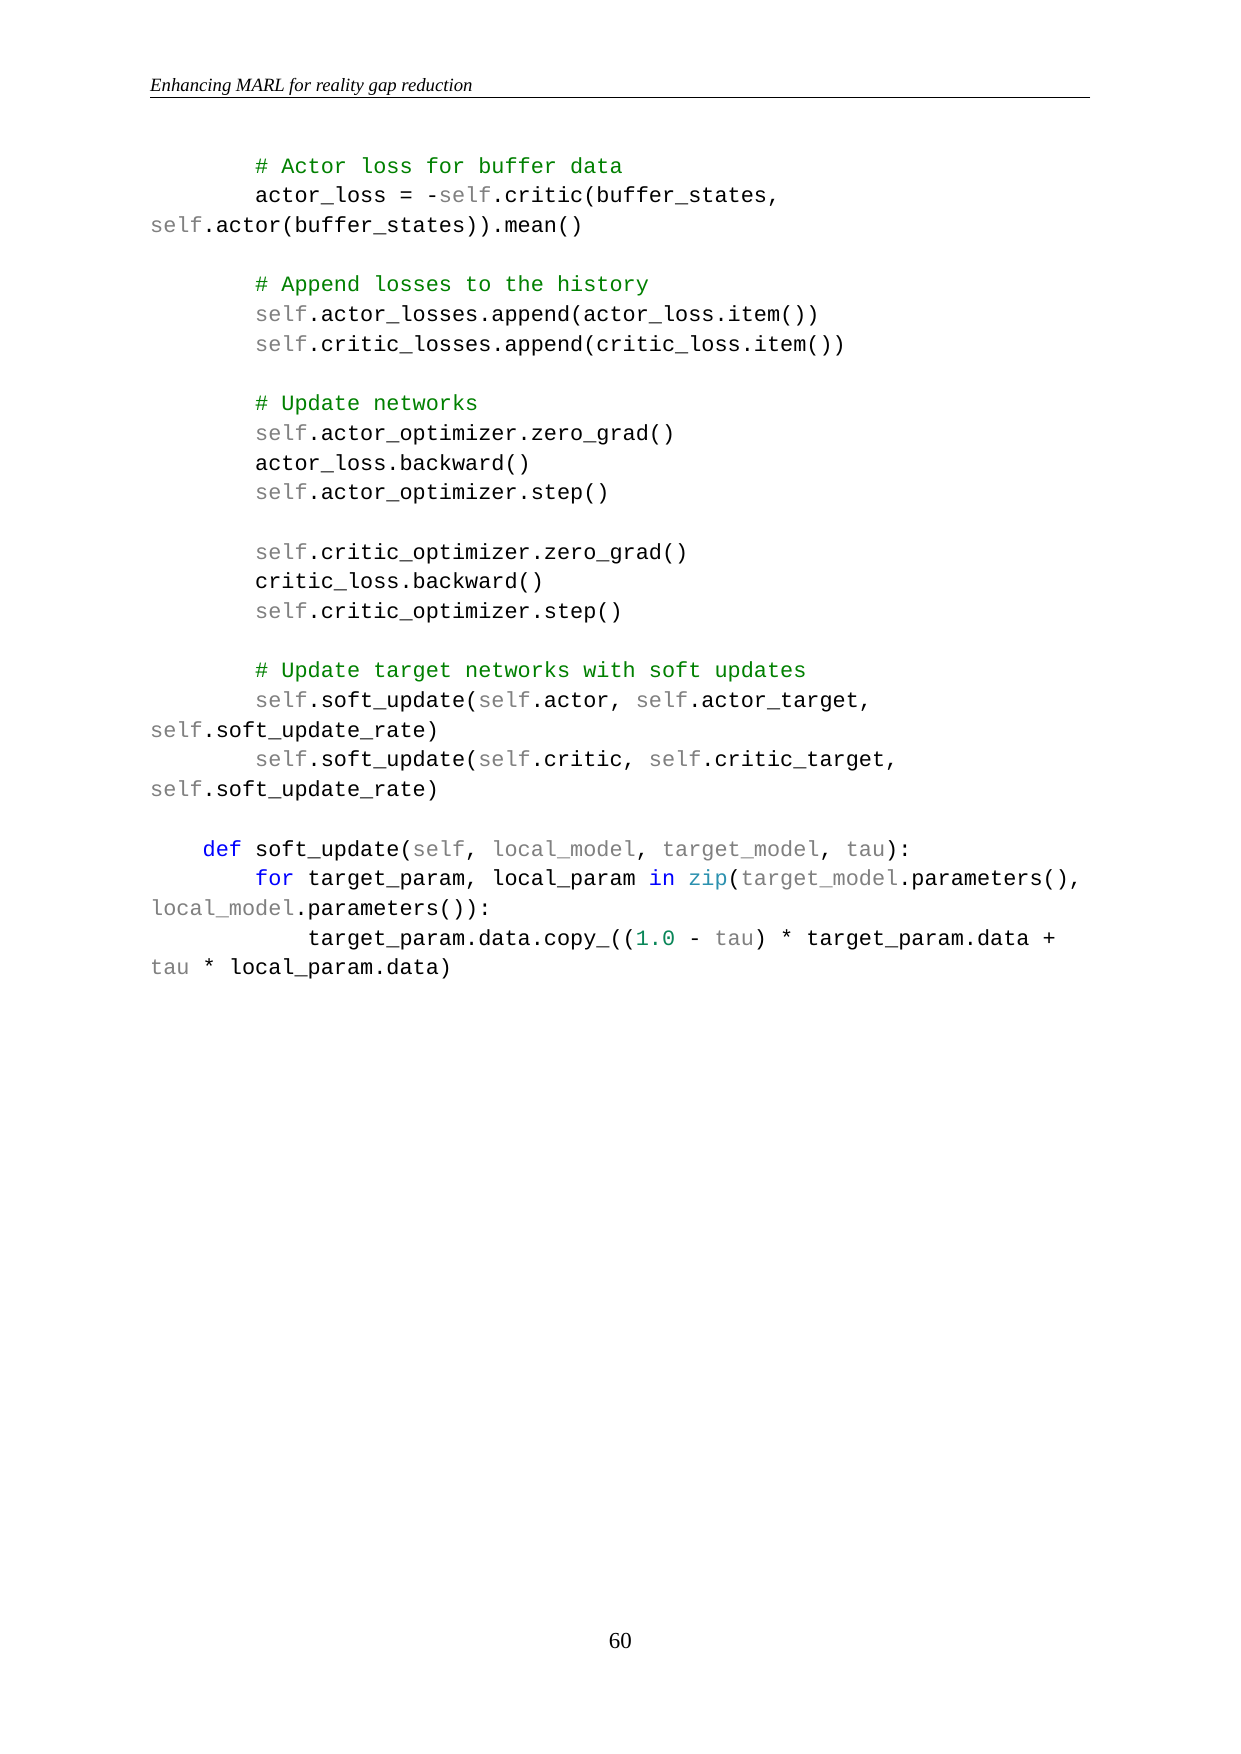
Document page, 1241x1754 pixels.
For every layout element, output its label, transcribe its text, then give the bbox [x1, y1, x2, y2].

text actor_loss.backward() [150, 447, 1090, 477]
text for target_param, local_param in zip(target_model.parameters(), local_model.parameters()): [150, 862, 1090, 922]
text # Update target networks with soft updates [150, 655, 1090, 684]
text # Update networks [150, 387, 1090, 417]
text self.critic_optimizer.zero_grad() [150, 536, 1090, 566]
text self.soft_update(self.critic, self.critic_target, self.soft_update_rate) [150, 744, 1090, 803]
text self.actor_optimizer.zero_grad() [150, 417, 1090, 447]
text self.soft_update(self.actor, self.actor_target, self.soft_update_rate) [150, 684, 1090, 744]
text self.actor_optimizer.step() [150, 477, 1090, 506]
text self.critic_losses.append(critic_loss.item()) [150, 328, 1090, 358]
text def soft_update(self, local_model, target_model, tau): [150, 833, 1090, 862]
text # Actor loss for buffer data [150, 150, 1090, 180]
text # Append losses to the history [150, 269, 1090, 298]
text actor_loss = -self.critic(buffer_states, self.actor(buffer_states)).mean() [150, 180, 1090, 239]
text critic_loss.backward() [150, 566, 1090, 595]
text target_param.data.copy_((1.0 - tau) * target_param.data + tau * local_param.data) [150, 922, 1090, 981]
text self.critic_optimizer.step() [150, 595, 1090, 625]
text self.actor_losses.append(actor_loss.item()) [150, 298, 1090, 328]
